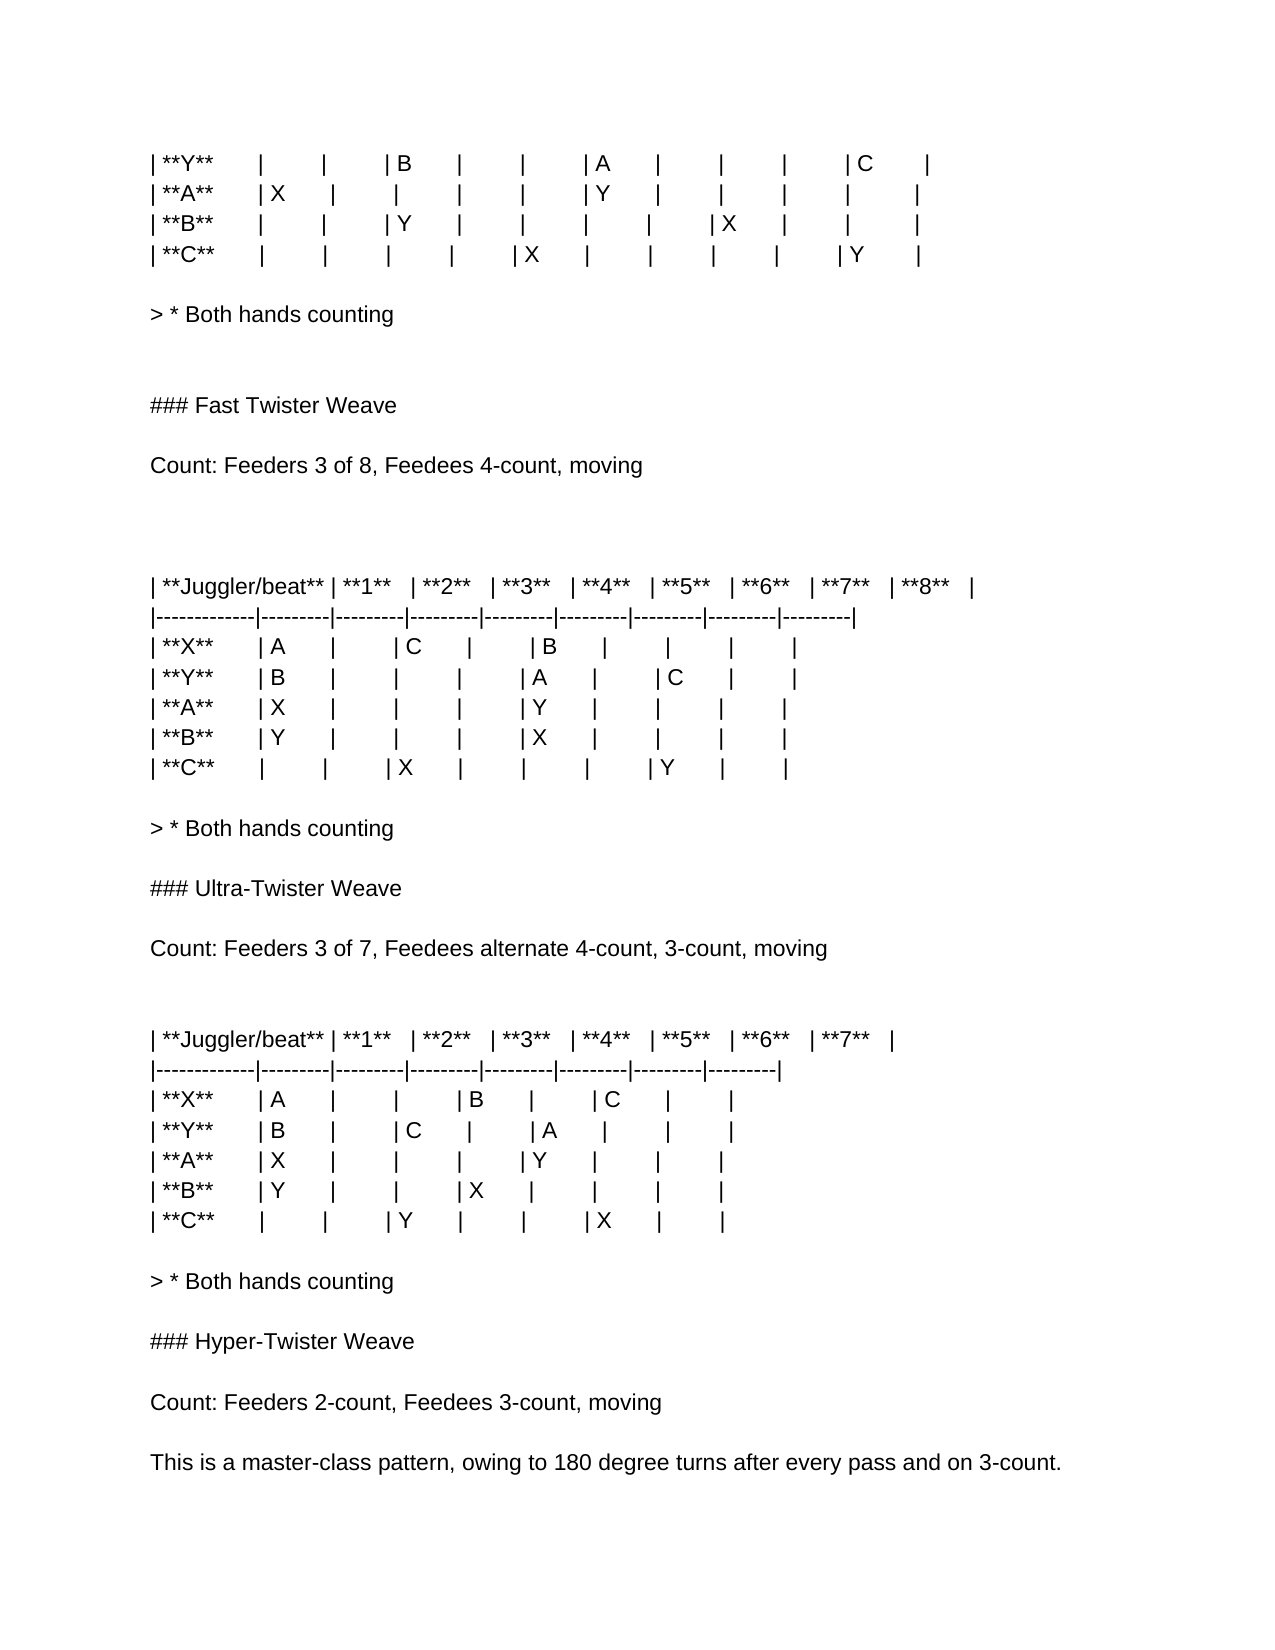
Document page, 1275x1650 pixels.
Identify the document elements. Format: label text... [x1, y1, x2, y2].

text ### Fast Twister Weave [150, 392, 1125, 418]
text | **Y** | B | | | | A | | C | | [150, 663, 1125, 690]
text | **A** | X | | | | | Y | | | | | [150, 180, 1125, 207]
text | **Y** | | | B | | | A | | | | C | [150, 150, 1125, 176]
text | **A** | X | | | | Y | | | | [150, 694, 1125, 720]
text Count: Feeders 3 of 7, Feedees alternate 4-count, 3-count, moving [150, 935, 1125, 962]
text |-------------|---------|---------|---------|---------|---------|---------|---------| [150, 1056, 1125, 1083]
text | **C** | | | X | | | | Y | | [150, 754, 1125, 781]
text | **Juggler/beat** | **1** | **2** | **3** | **4** | **5** | **6** | **7** | [150, 1026, 1125, 1052]
text |-------------|---------|---------|---------|---------|---------|---------|---------|---------| [150, 603, 1125, 629]
text | **B** | Y | | | | X | | | | [150, 724, 1125, 750]
text ### Ultra-Twister Weave [150, 875, 1125, 901]
text > * Both hands counting [150, 1268, 1125, 1294]
text Count: Feeders 3 of 8, Feedees 4-count, moving [150, 452, 1125, 478]
text | **X** | A | | | B | | C | | [150, 1086, 1125, 1113]
text Count: Feeders 2-count, Feedees 3-count, moving [150, 1388, 1125, 1415]
text | **Juggler/beat** | **1** | **2** | **3** | **4** | **5** | **6** | **7** | **8** | [150, 573, 1125, 599]
text | **X** | A | | C | | B | | | | [150, 633, 1125, 660]
text This is a master-class pattern, owing to 180 degree turns after every pass and on 3-count. [150, 1449, 1125, 1475]
text | **C** | | | Y | | | X | | [150, 1207, 1125, 1234]
text | **B** | | | Y | | | | | X | | | [150, 210, 1125, 237]
text | **B** | Y | | | X | | | | [150, 1177, 1125, 1203]
text | **A** | X | | | | Y | | | [150, 1147, 1125, 1173]
text ### Hyper-Twister Weave [150, 1328, 1125, 1354]
text > * Both hands counting [150, 814, 1125, 841]
text > * Both hands counting [150, 301, 1125, 327]
text | **C** | | | | | X | | | | | Y | [150, 241, 1125, 267]
text | **Y** | B | | C | | A | | | [150, 1117, 1125, 1143]
